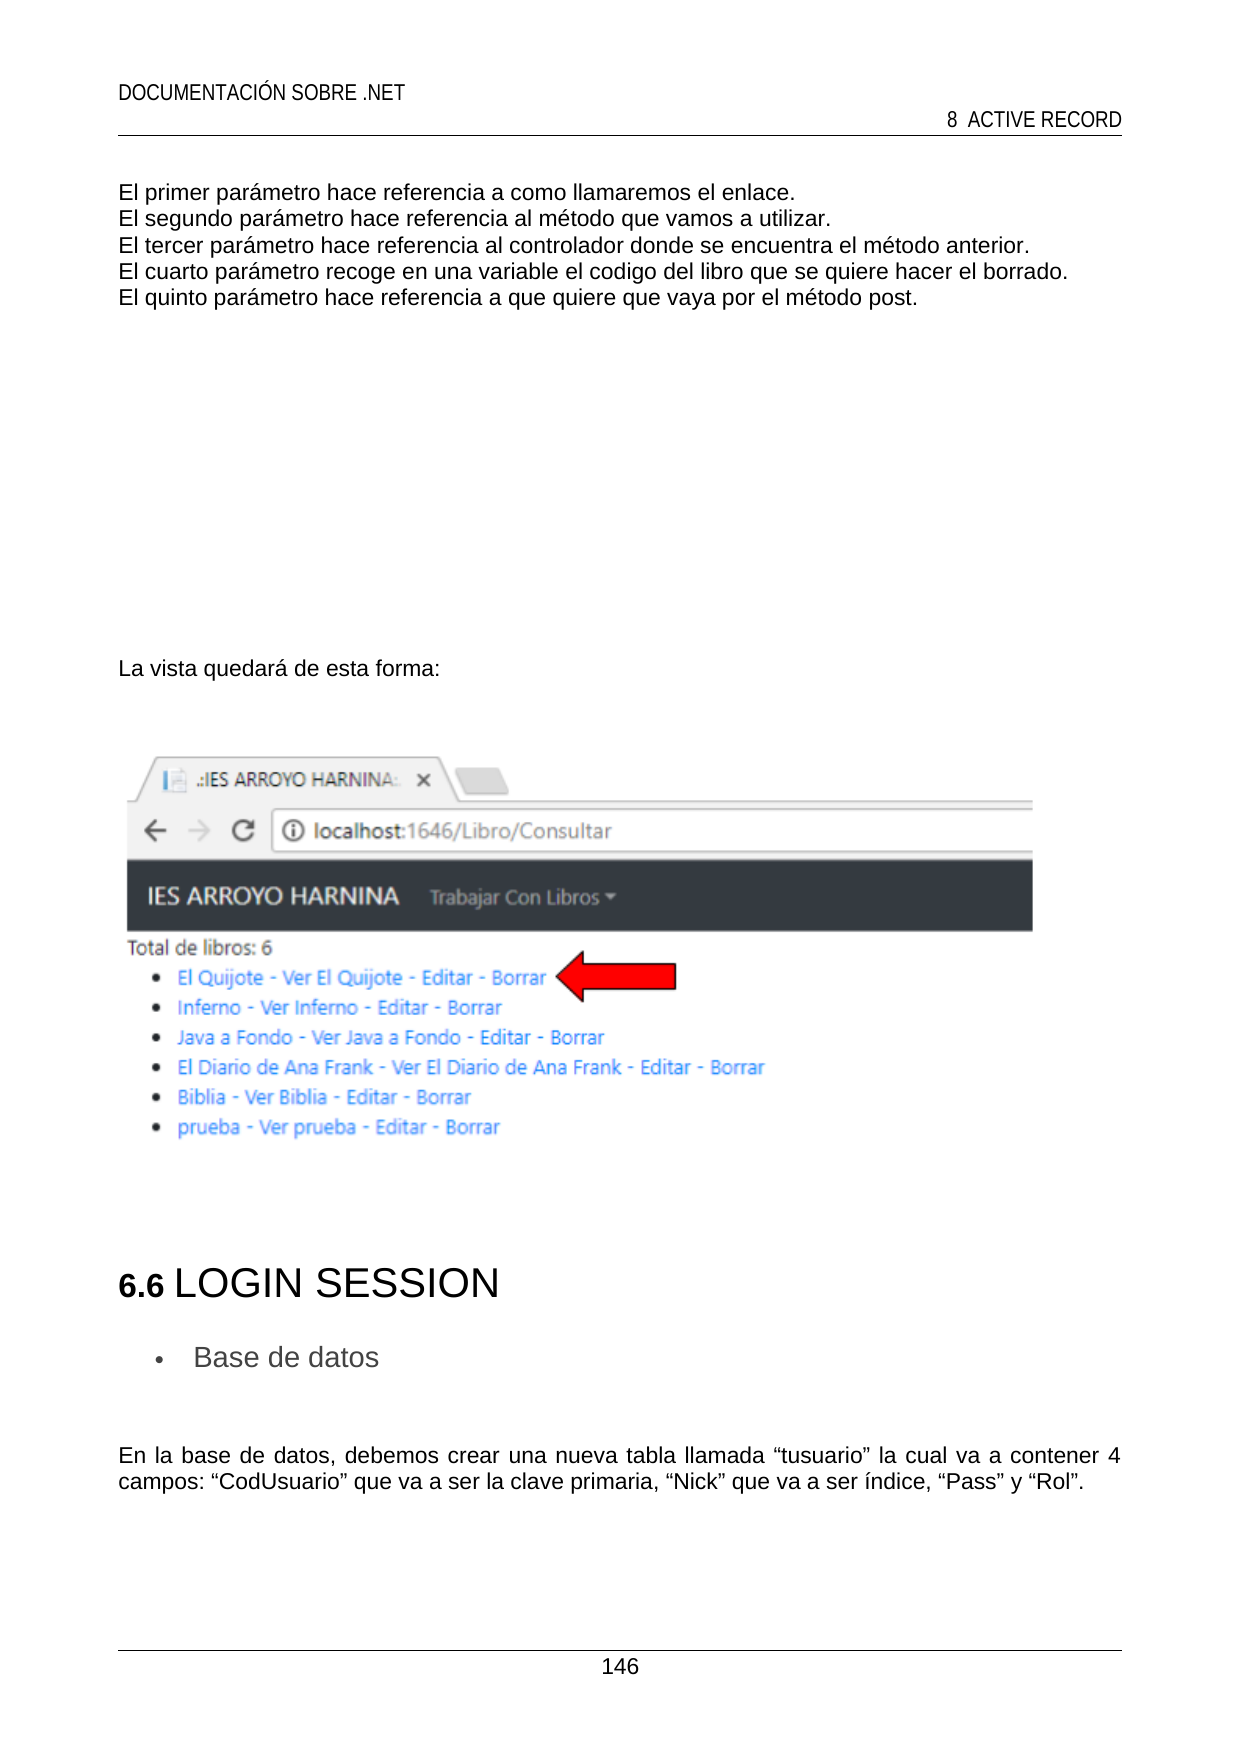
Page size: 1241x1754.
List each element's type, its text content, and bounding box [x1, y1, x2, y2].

text El primer parámetro hace referencia a como llamaremos el enlace. [118, 179, 1122, 205]
text El tercer parámetro hace referencia al controlador donde se encuentra el método anterior. [118, 232, 1122, 258]
text El segundo parámetro hace referencia al método que vamos a utilizar. [118, 205, 1122, 232]
text La vista quedará de esta forma: [118, 654, 1122, 681]
subtitle 6.6 Login Session [118, 1258, 1122, 1306]
text El cuarto parámetro recoge en una variable el codigo del libro que se quiere hacer el borrado. [118, 258, 1122, 284]
subtitle Base de datos [156, 1340, 1122, 1373]
text El quinto parámetro hace referencia a que quiere que vaya por el método post. [118, 284, 1122, 311]
picture [118, 749, 1058, 1148]
text En la base de datos, debemos crear una nueva tabla llamada “tusuario” la cual va a contener 4 campos: “CodUsuario” que va a ser la clave primaria, “Nick” que va a ser índice, “Pass” y “Rol”. [118, 1442, 1122, 1494]
